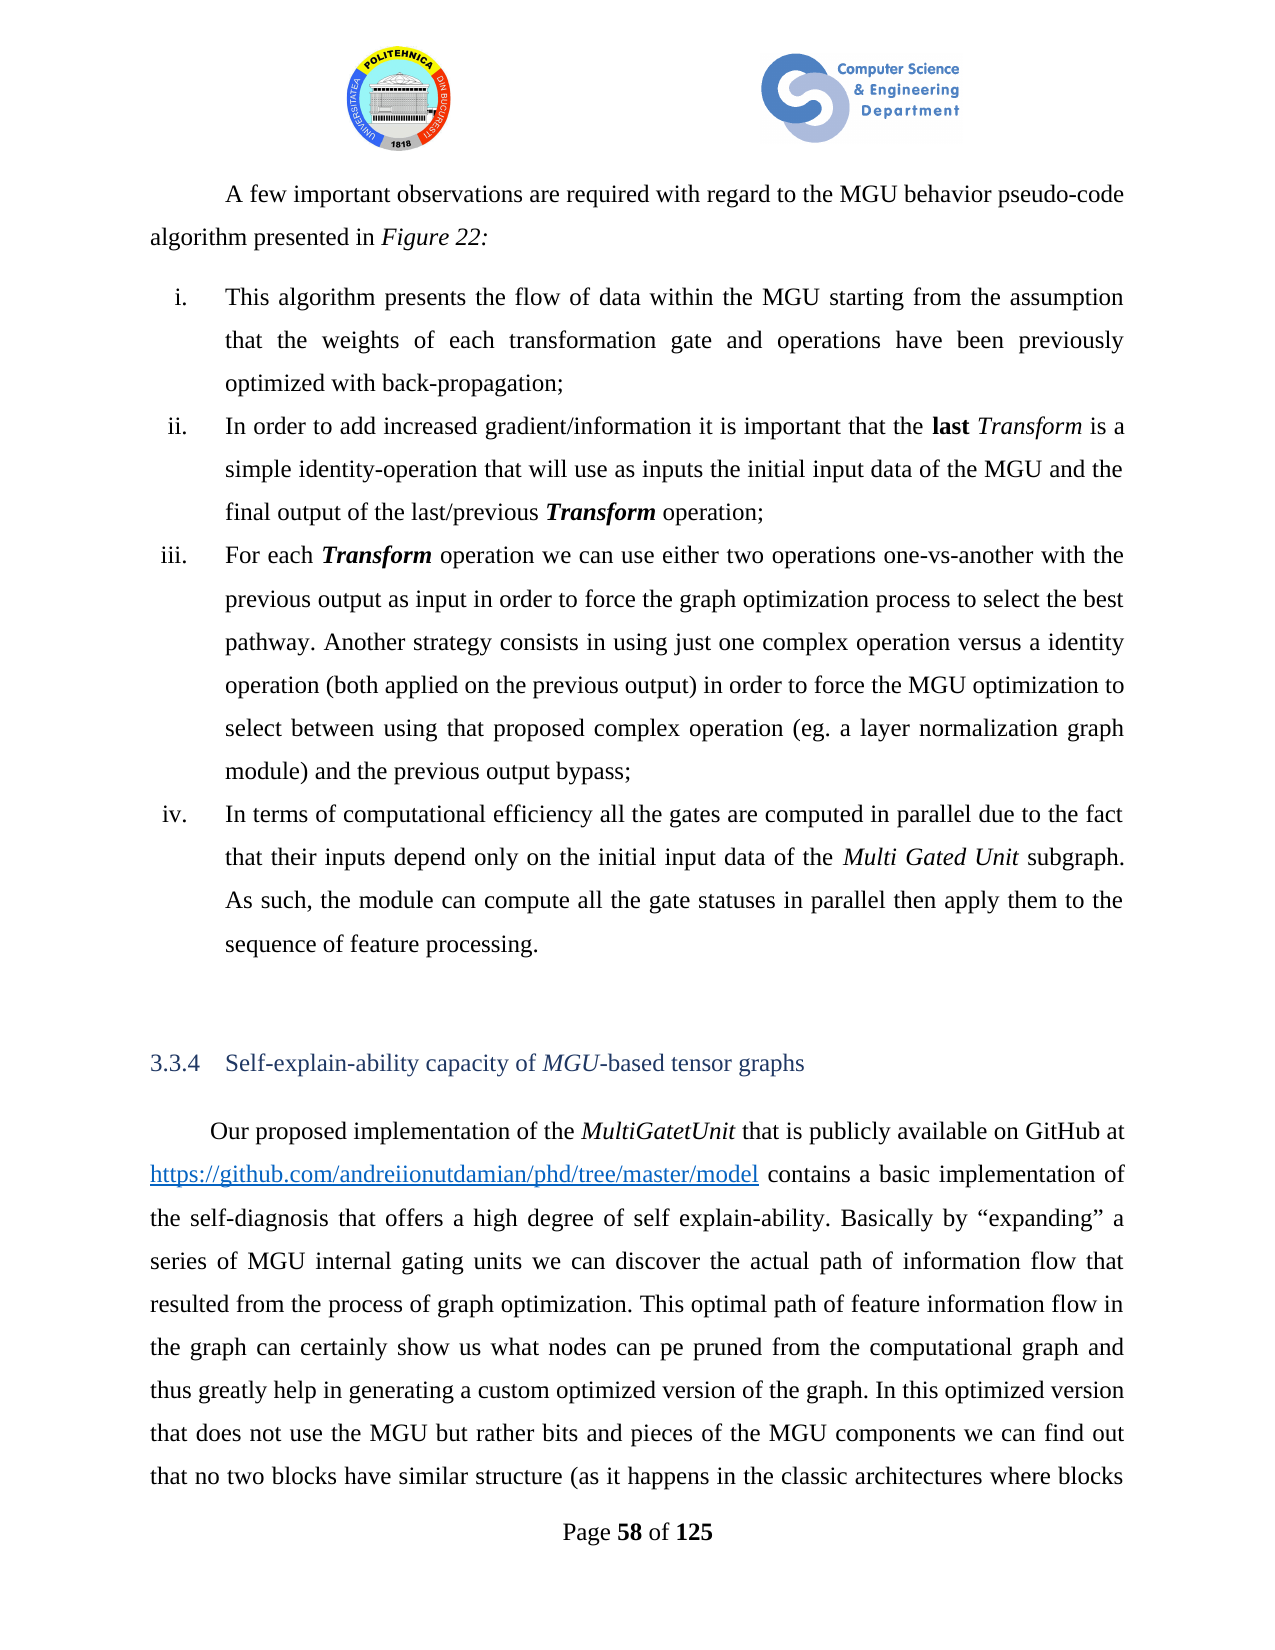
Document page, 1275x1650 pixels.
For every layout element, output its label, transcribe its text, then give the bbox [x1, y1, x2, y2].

list For each Transform operation we can use either two operations one-vs-another with the previous output as input in order to force the graph optimization process to select the best pathway. Another strategy consists in using just one complex operation versus a identity operation (both applied on the previous output) in order to force the MGU optimization to select between using that proposed complex operation (eg. a layer normalization graph module) and the previous output bypass; [187, 541, 1125, 785]
picture [346, 46, 451, 151]
list In terms of computational efficiency all the gates are computed in parallel due to the fact that their inputs depend only on the initial input data of the Multi Gated Unit subgraph. As such, the module can compute all the gate statuses in parallel then apply them to the sequence of feature processing. [187, 799, 1125, 957]
picture [760, 53, 963, 144]
list In order to add increased gradient/information it is important that the last Transform is a simple identity-operation that will use as inputs the initial input data of the MGU and the final output of the last/previous Transform operation; [187, 411, 1125, 526]
list This algorithm presents the flow of data within the MGU starting from the assumption that the weights of each transformation gate and operations have been previously optimized with back-propagation; [187, 282, 1125, 397]
text A few important observations are required with regard to the MGU behavior pseudo-code algorithm presented in Figure 22: [150, 179, 1125, 251]
subtitle Self-explain-ability capacity of MGU-based tensor graphs [150, 1048, 1125, 1077]
